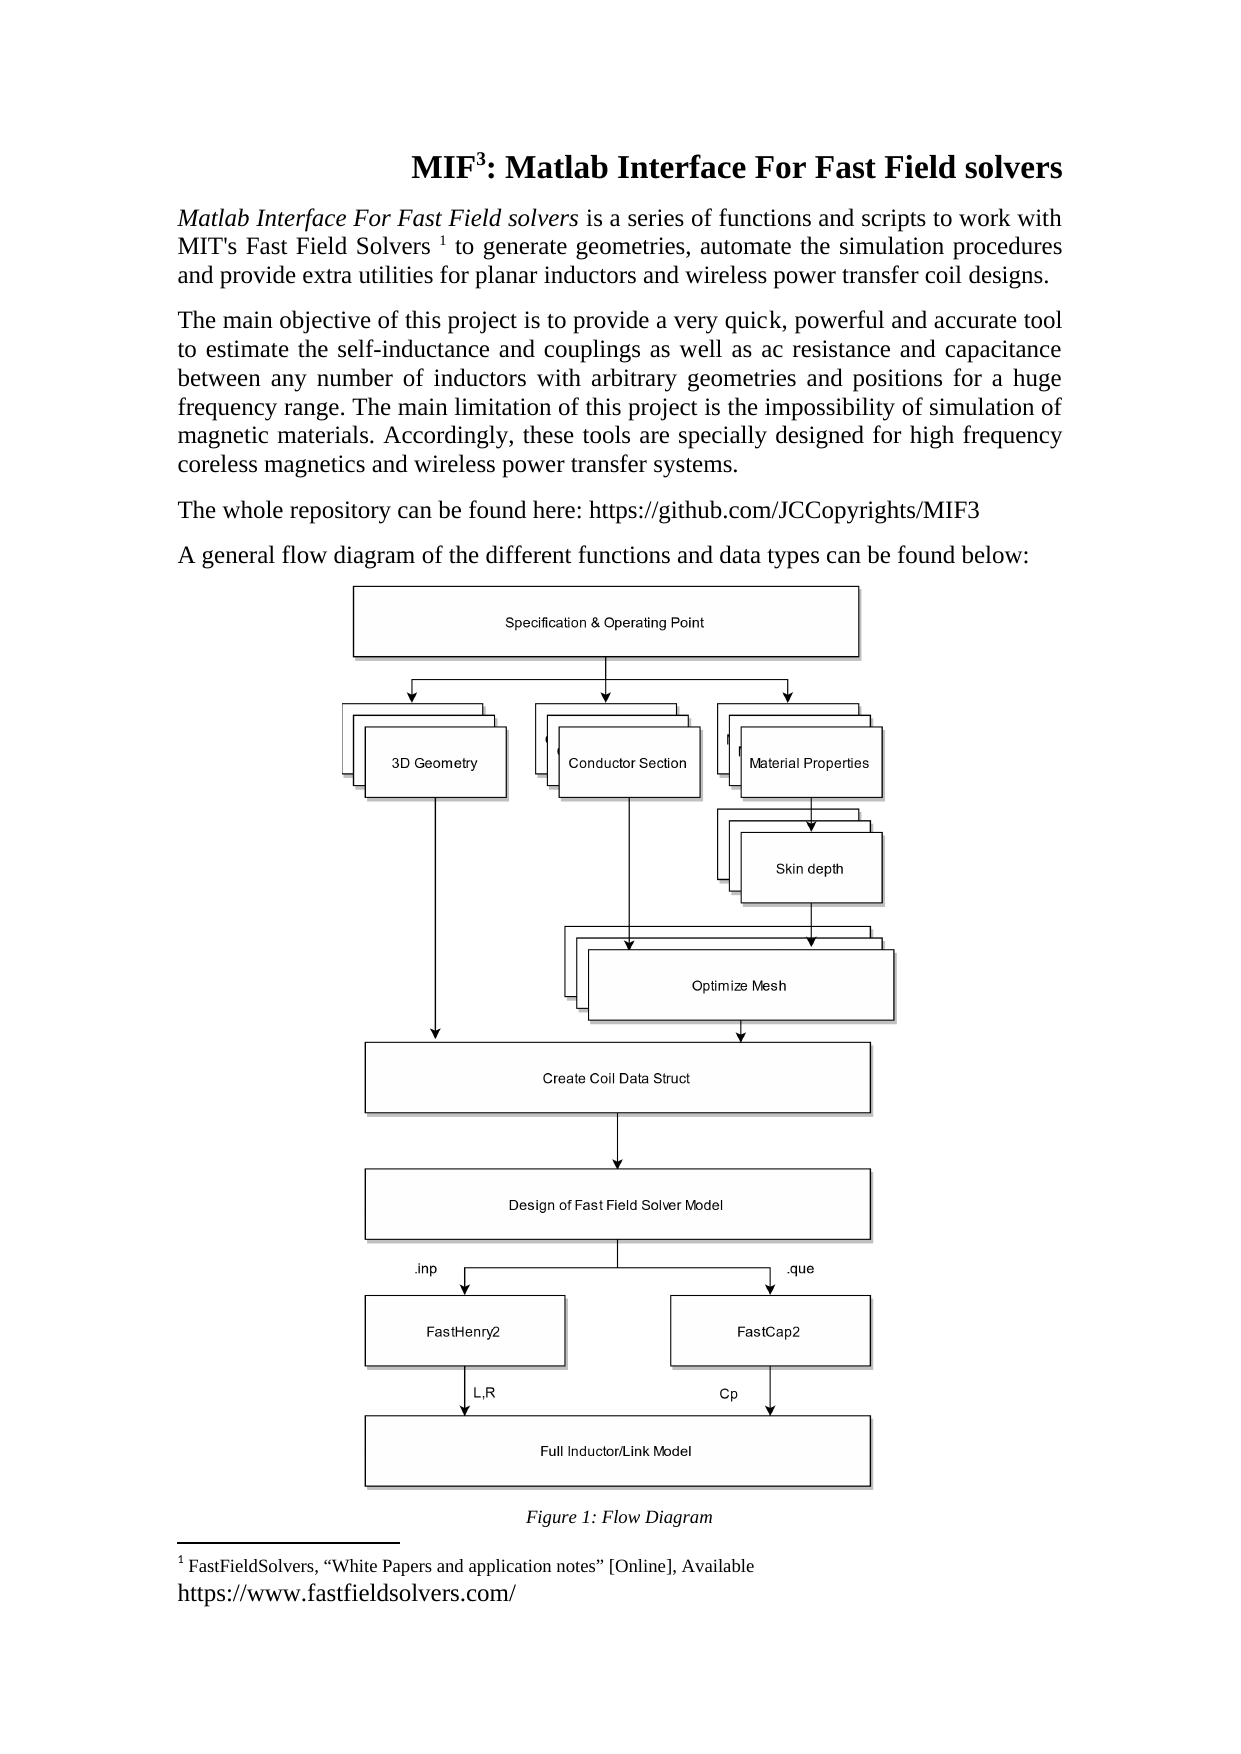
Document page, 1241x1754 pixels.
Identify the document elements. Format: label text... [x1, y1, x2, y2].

list MIF3: Matlab Interface For Fast Field solvers [177, 148, 1063, 186]
text The main objective of this project is to provide a very quick, powerful and accurate tool to estimate the self-inductance and couplings as well as ac resistance and capacitance between any number of inductors with arbitrary geometries and positions for a huge frequency range. The main limitation of this project is the impossibility of simulation of magnetic materials. Accordingly, these tools are specially designed for high frequency coreless magnetics and wireless power transfer systems. [177, 306, 1063, 478]
text The whole repository can be found here: https://github.com/JCCopyrights/MIF3 [177, 495, 1063, 523]
picture [342, 585, 899, 1490]
text Figure 1: Flow Diagram [177, 1506, 1063, 1528]
text A general flow diagram of the different functions and data types can be found below: [177, 540, 1063, 569]
text Matlab Interface For Fast Field solvers is a series of functions and scripts to work with MIT's Fast Field Solvers to generate geometries, automate the simulation procedures and provide extra utilities for planar inductors and wireless power transfer coil designs. [177, 203, 1063, 289]
